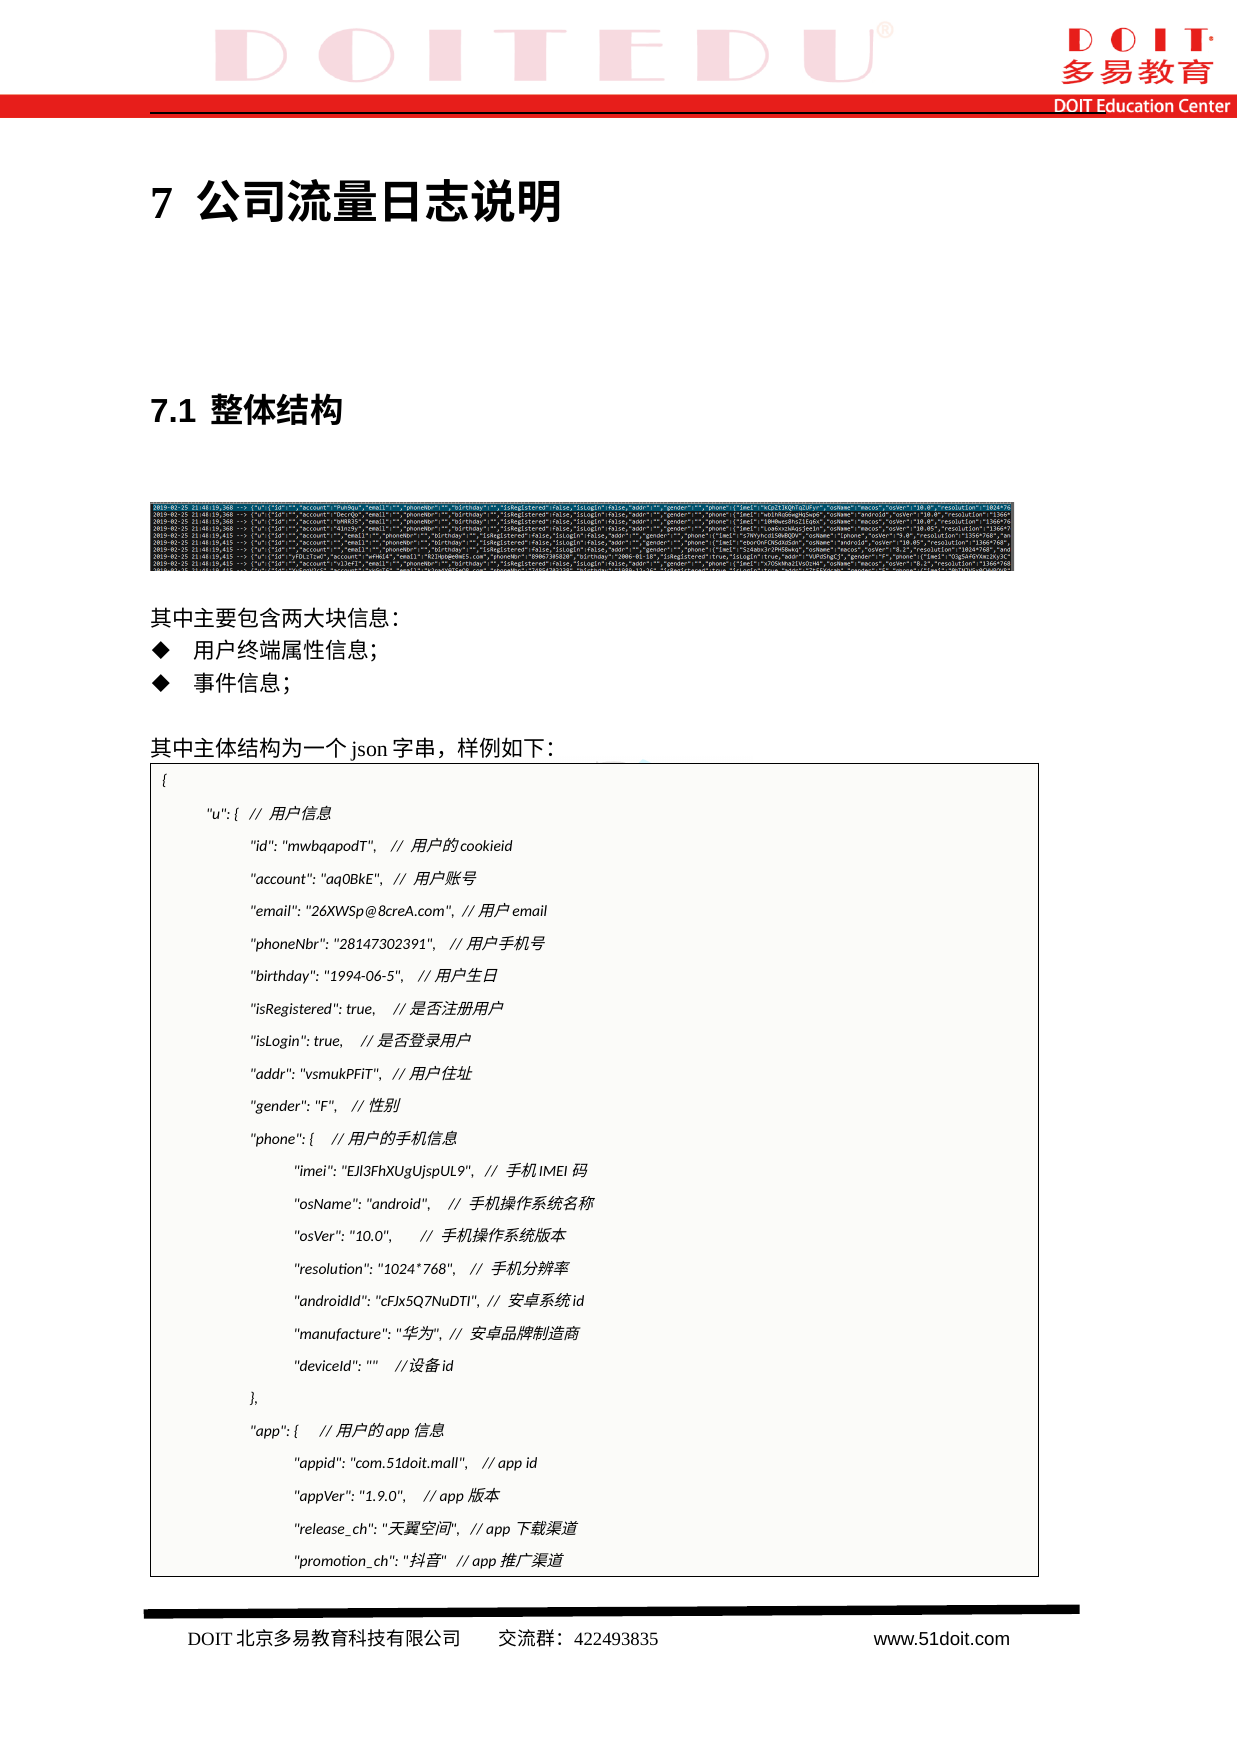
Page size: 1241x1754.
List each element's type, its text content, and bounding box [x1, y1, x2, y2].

subtitle 公司流量日志说明 [150, 150, 1106, 248]
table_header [151, 764, 1038, 1576]
list 事件信息； [150, 665, 1106, 698]
picture [0, 14, 1237, 118]
text 其中主体结构为一个json字串，样例如下： [150, 730, 1106, 763]
picture [150, 502, 1015, 571]
list 用户终端属性信息； [150, 633, 1106, 665]
subtitle 整体结构 [150, 376, 1106, 441]
text 其中主要包含两大块信息： [150, 600, 1106, 633]
